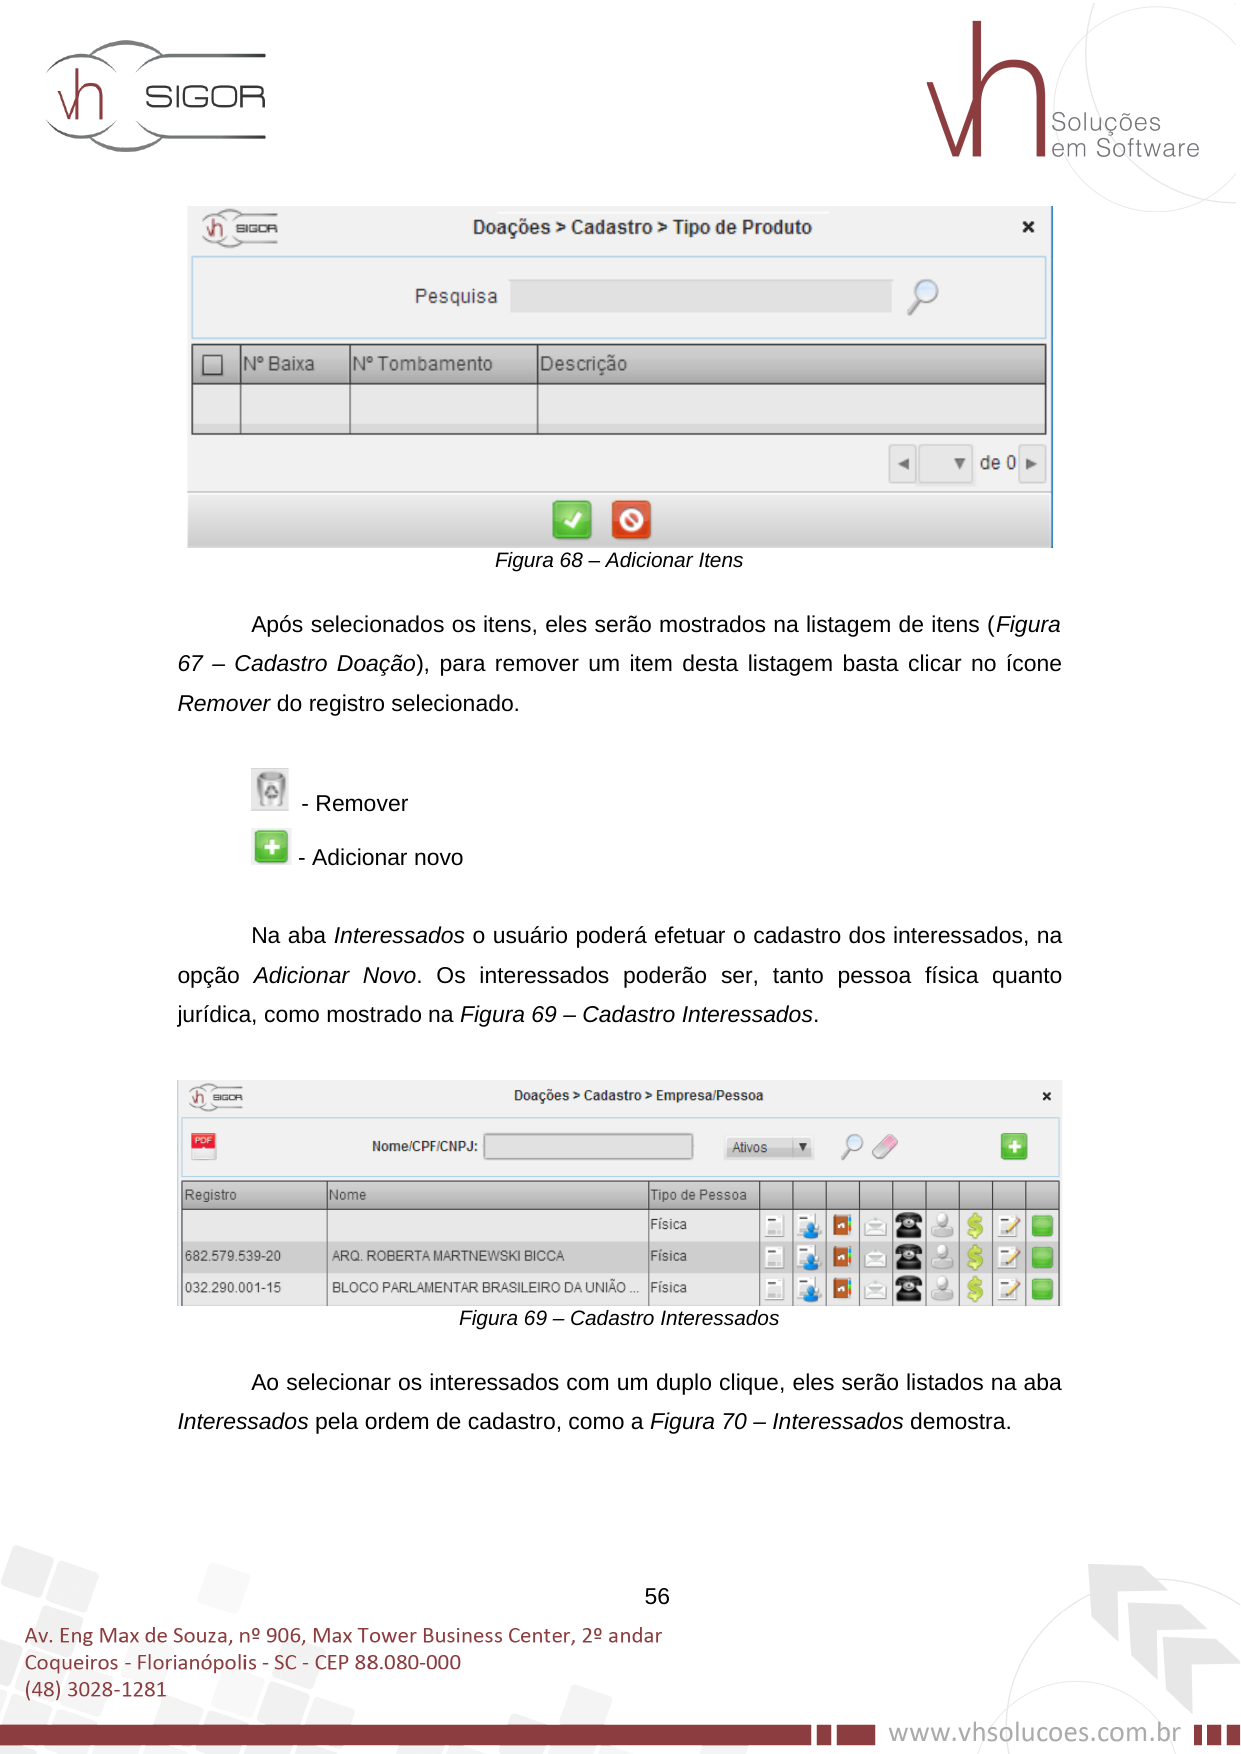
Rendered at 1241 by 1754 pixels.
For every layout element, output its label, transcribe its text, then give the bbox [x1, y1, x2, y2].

picture [251, 768, 289, 811]
text Figura 69 – Cadastro Interessados [177, 1306, 1063, 1329]
text Figura 68 – Adicionar Itens [177, 207, 1063, 571]
text - Remover [177, 769, 1063, 816]
picture [251, 828, 292, 865]
text - Adicionar novo [177, 829, 1063, 870]
text Após selecionados os itens, eles serão mostrados na listagem de itens (Figura 67 – Cadastro Doação), para remover um item desta listagem basta clicar no ícone Remover do registro selecionado. [177, 611, 1063, 716]
picture [0, 1545, 1241, 1754]
picture [45, 40, 266, 152]
text Ao selecionar os interessados com um duplo clique, eles serão listados na aba Interessados pela ordem de cadastro, como a Figura 70 – Interessados demostra. [177, 1369, 1063, 1434]
picture [177, 1080, 1063, 1306]
text Na aba Interessados o usuário poderá efetuar o cadastro dos interessados, na opção Adicionar Novo. Os interessados poderão ser, tanto pessoa física quanto jurídica, como mostrado na Figura 69 – Cadastro Interessados. [177, 922, 1063, 1028]
picture [187, 3, 1236, 548]
